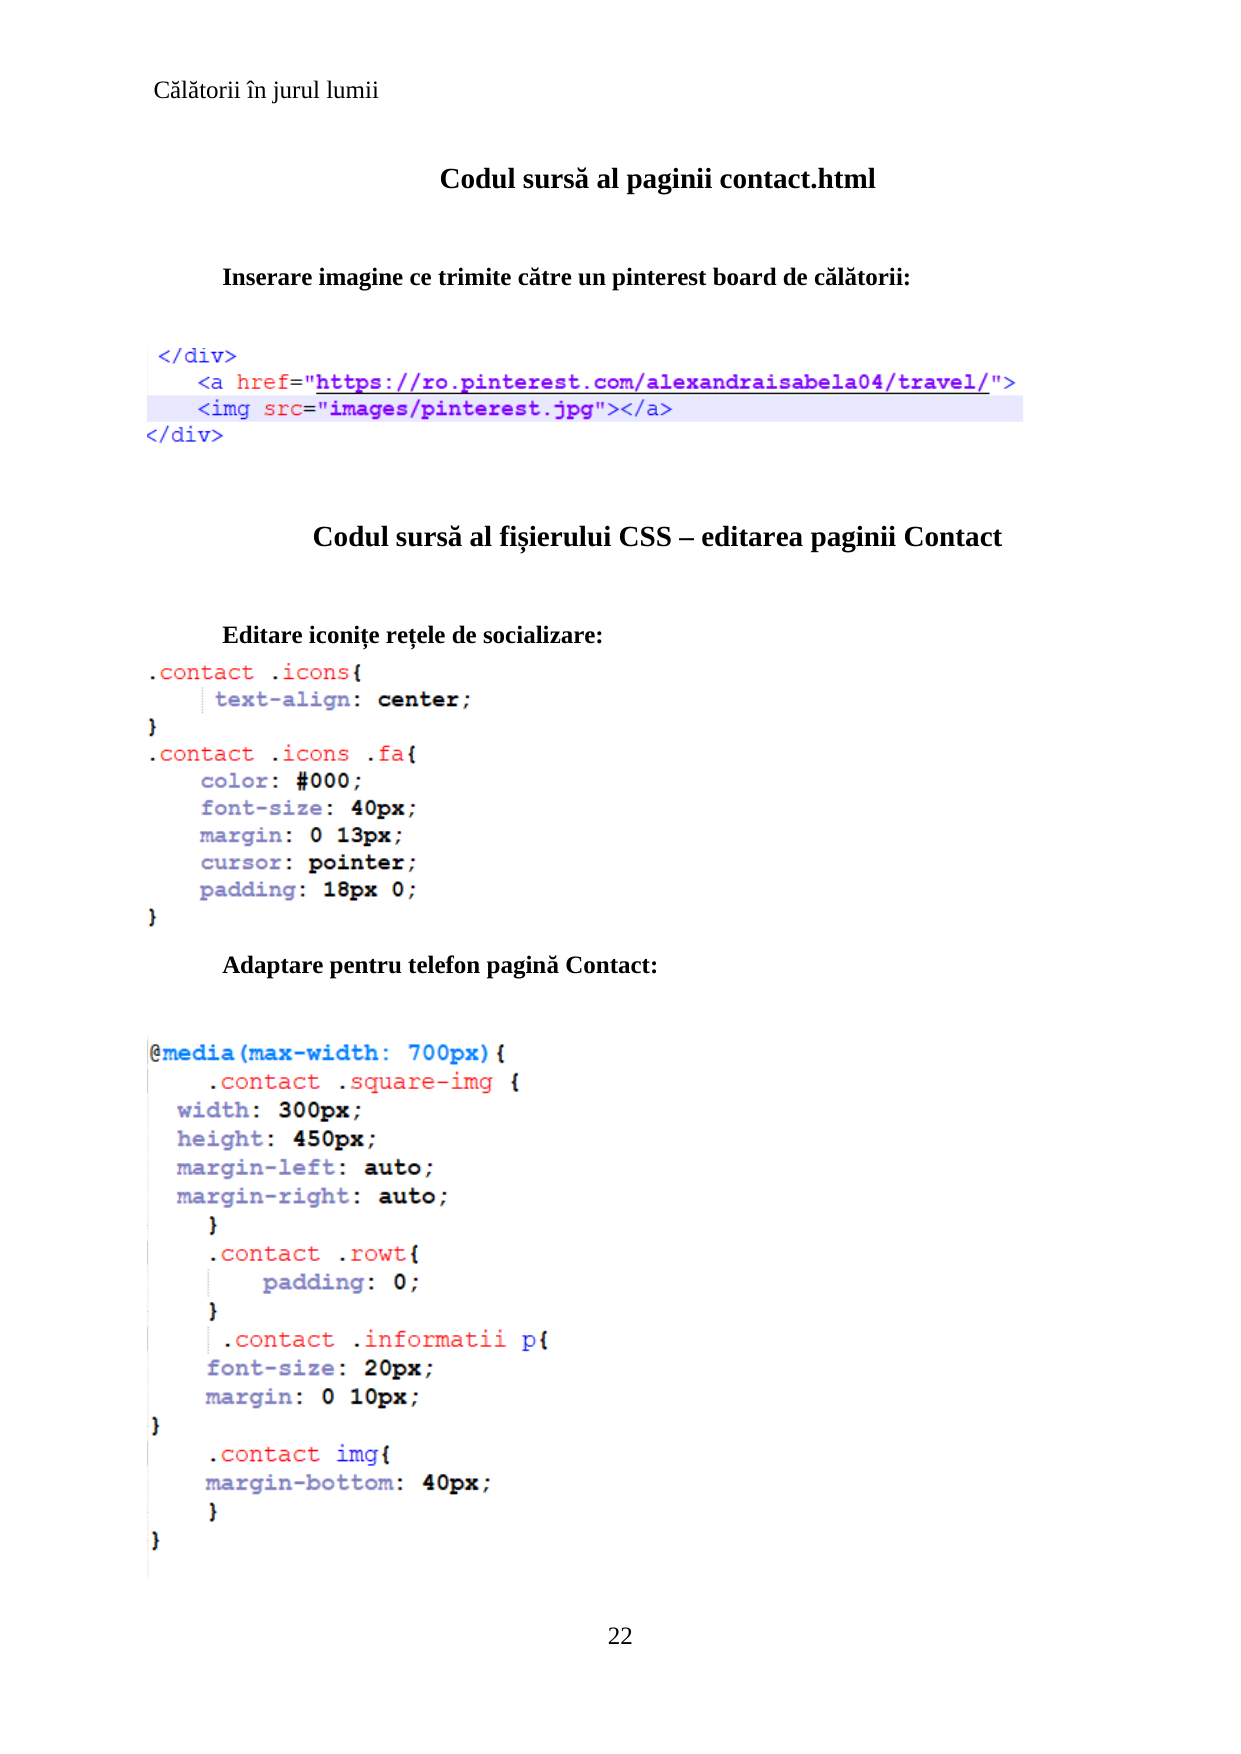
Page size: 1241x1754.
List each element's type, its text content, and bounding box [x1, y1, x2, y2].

picture [147, 1036, 571, 1579]
picture [147, 348, 1024, 455]
text Codul sursă al paginii contact.html [147, 161, 1093, 195]
text Inserare imagine ce trimite către un pinterest board de călătorii: [147, 262, 1093, 291]
text Editare iconițe rețele de socializare: [147, 620, 1093, 649]
text Adaptare pentru telefon pagină Contact: [147, 950, 1093, 979]
text Codul sursă al fișierului CSS – editarea paginii Contact [147, 519, 1093, 553]
picture [147, 663, 484, 936]
